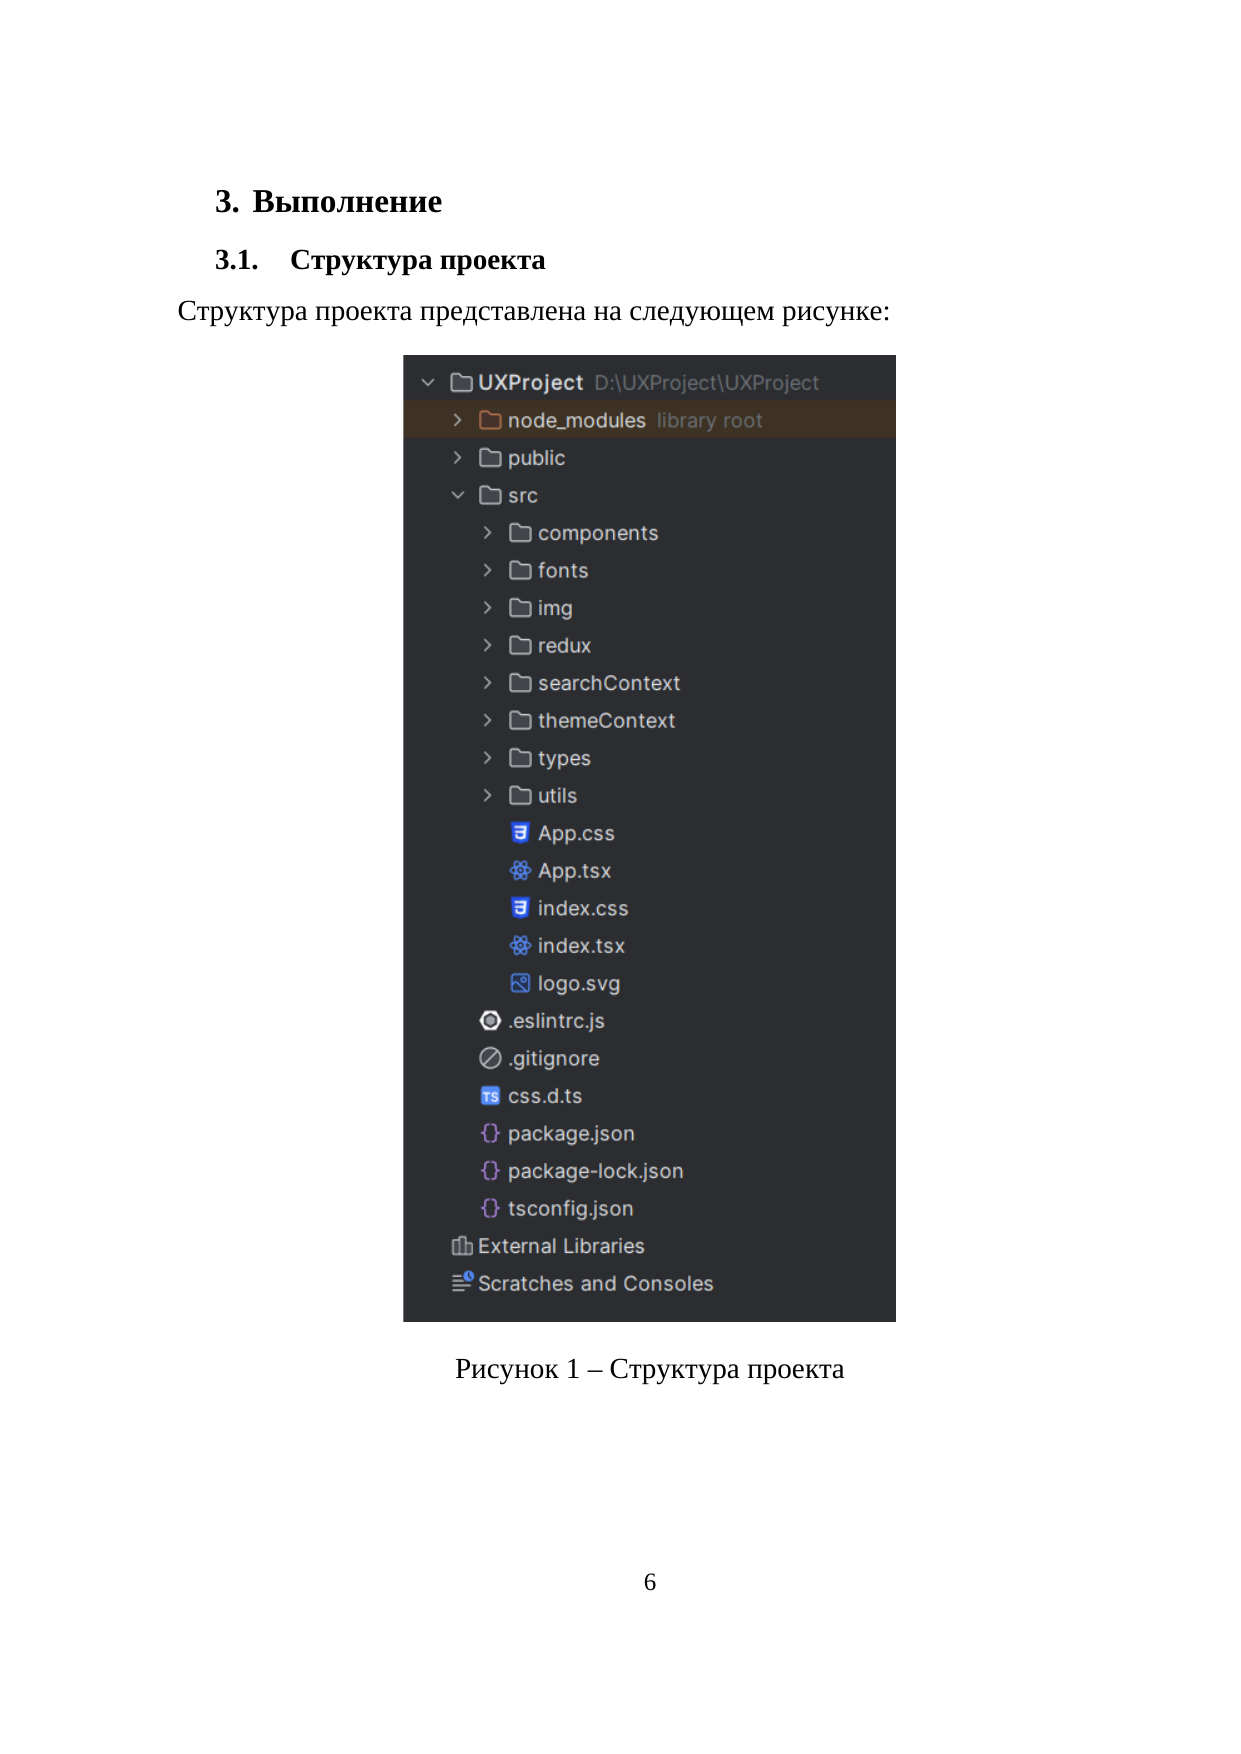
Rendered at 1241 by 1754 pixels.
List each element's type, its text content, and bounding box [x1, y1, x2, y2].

text Структура проекта представлена на следующем рисунке: [118, 293, 1122, 326]
text Выполнение [215, 181, 1122, 219]
picture [403, 355, 896, 1322]
list Структура проекта [215, 242, 1122, 276]
text Рисунок 1 – Структура проекта [118, 1351, 1122, 1385]
